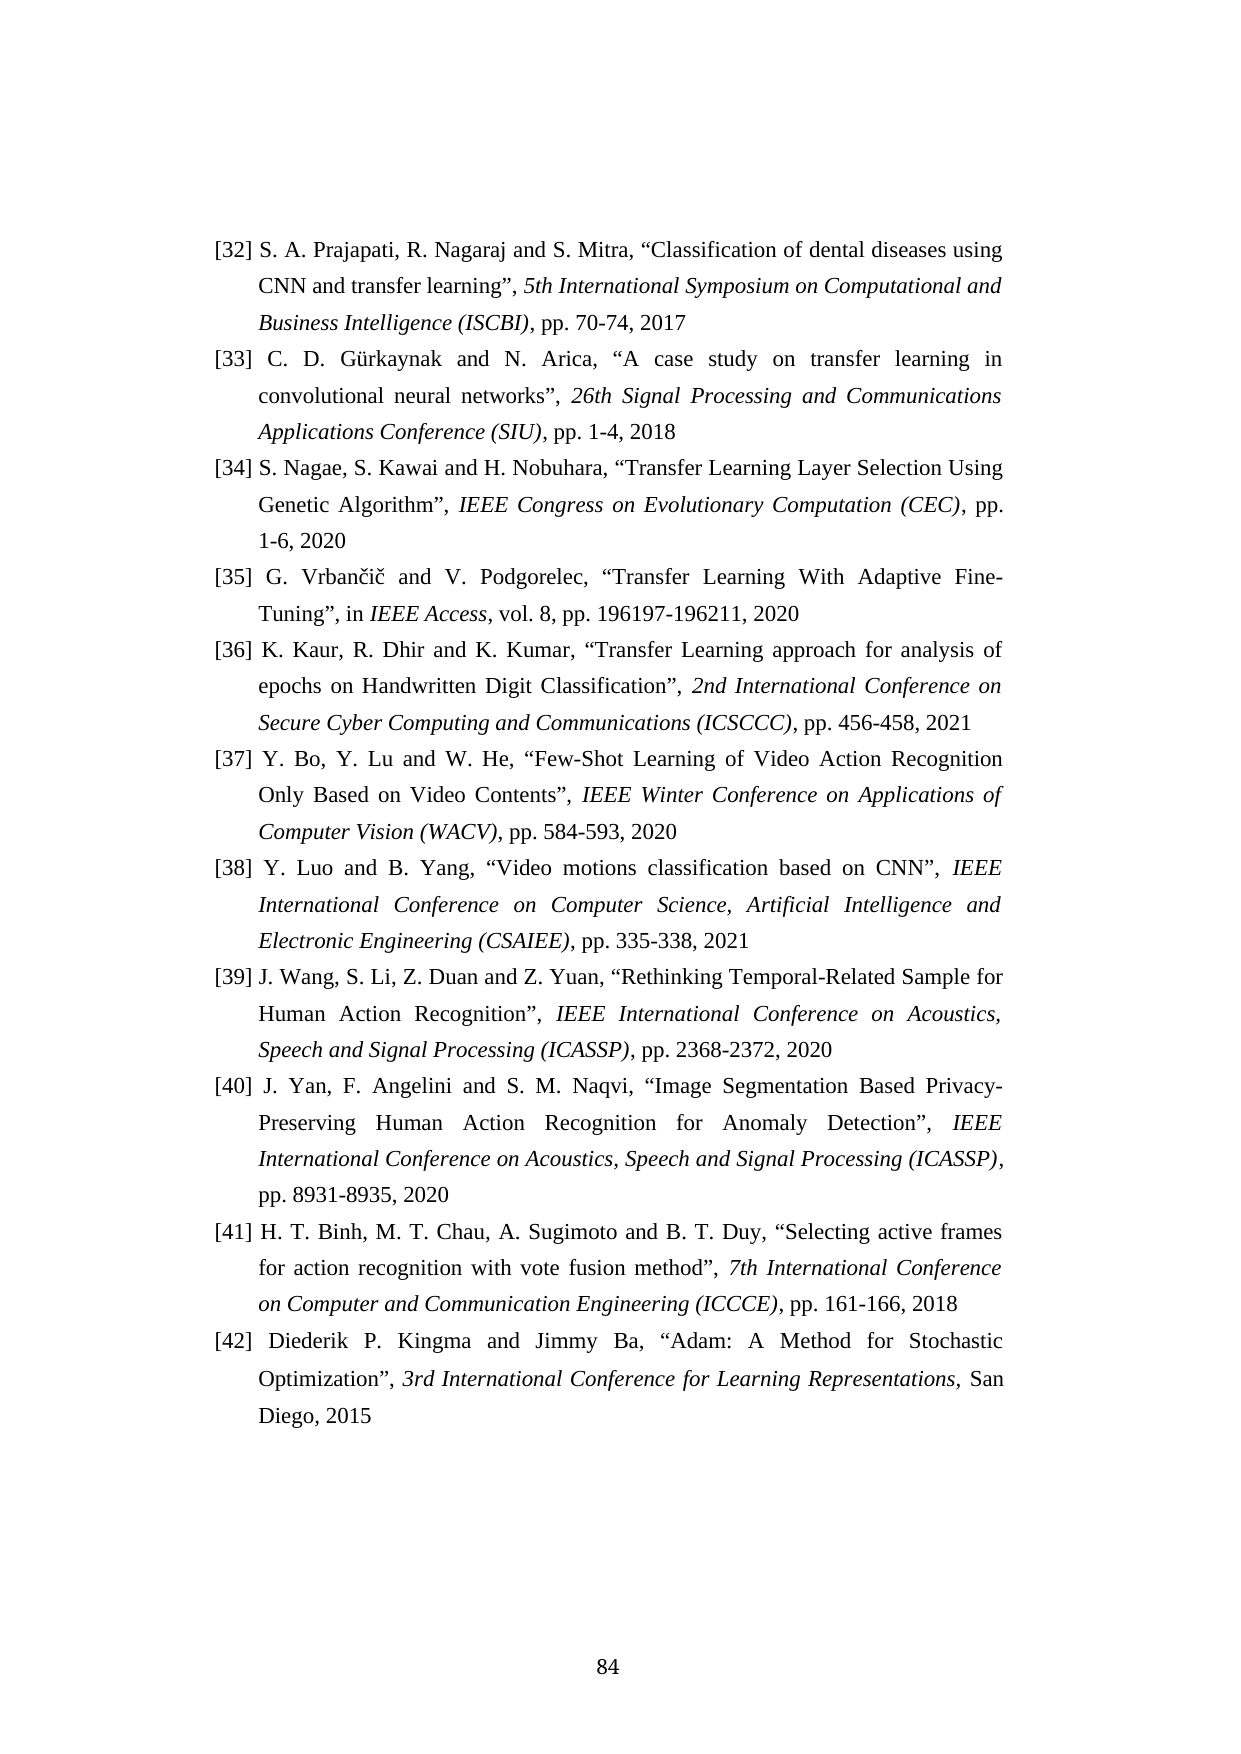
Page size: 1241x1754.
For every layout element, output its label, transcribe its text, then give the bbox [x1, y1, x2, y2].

text [36] K. Kaur, R. Dhir and K. Kumar, “Transfer Learning approach for analysis of epochs on Handwritten Digit Classification”, 2nd International Conference on Secure Cyber Computing and Communications (ICSCCC), pp. 456-458, 2021 [214, 636, 1004, 735]
text [34] S. Nagae, S. Kawai and H. Nobuhara, “Transfer Learning Layer Selection Using Genetic Algorithm”, IEEE Congress on Evolutionary Computation (CEC), pp. 1-6, 2020 [214, 454, 1004, 553]
text [39] J. Wang, S. Li, Z. Duan and Z. Yuan, “Rethinking Temporal-Related Sample for Human Action Recognition”, IEEE International Conference on Acoustics, Speech and Signal Processing (ICASSP), pp. 2368-2372, 2020 [214, 963, 1004, 1062]
text [35] G. Vrbančič and V. Podgorelec, “Transfer Learning With Adaptive Fine-Tuning”, in IEEE Access, vol. 8, pp. 196197-196211, 2020 [214, 563, 1004, 626]
text [33] C. D. Gürkaynak and N. Arica, “A case study on transfer learning in convolutional neural networks”, 26th Signal Processing and Communications Applications Conference (SIU), pp. 1-4, 2018 [214, 345, 1004, 444]
text [41] H. T. Binh, M. T. Chau, A. Sugimoto and B. T. Duy, “Selecting active frames for action recognition with vote fusion method”, 7th International Conference on Computer and Communication Engineering (ICCCE), pp. 161-166, 2018 [214, 1218, 1004, 1317]
text [42] Diederik P. Kingma and Jimmy Ba, “Adam: A Method for Stochastic Optimization”, 3rd International Conference for Learning Representations, San Diego, 2015 [214, 1327, 1004, 1429]
text [37] Y. Bo, Y. Lu and W. He, “Few-Shot Learning of Video Action Recognition Only Based on Video Contents”, IEEE Winter Conference on Applications of Computer Vision (WACV), pp. 584-593, 2020 [214, 745, 1004, 844]
text [40] J. Yan, F. Angelini and S. M. Naqvi, “Image Segmentation Based Privacy-Preserving Human Action Recognition for Anomaly Detection”, IEEE International Conference on Acoustics, Speech and Signal Processing (ICASSP), pp. 8931-8935, 2020 [214, 1072, 1004, 1208]
text [38] Y. Luo and B. Yang, “Video motions classification based on CNN”, IEEE International Conference on Computer Science, Artificial Intelligence and Electronic Engineering (CSAIEE), pp. 335-338, 2021 [214, 854, 1004, 953]
text [32] S. A. Prajapati, R. Nagaraj and S. Mitra, “Classification of dental diseases using CNN and transfer learning”, 5th International Symposium on Computational and Business Intelligence (ISCBI), pp. 70-74, 2017 [214, 236, 1004, 335]
